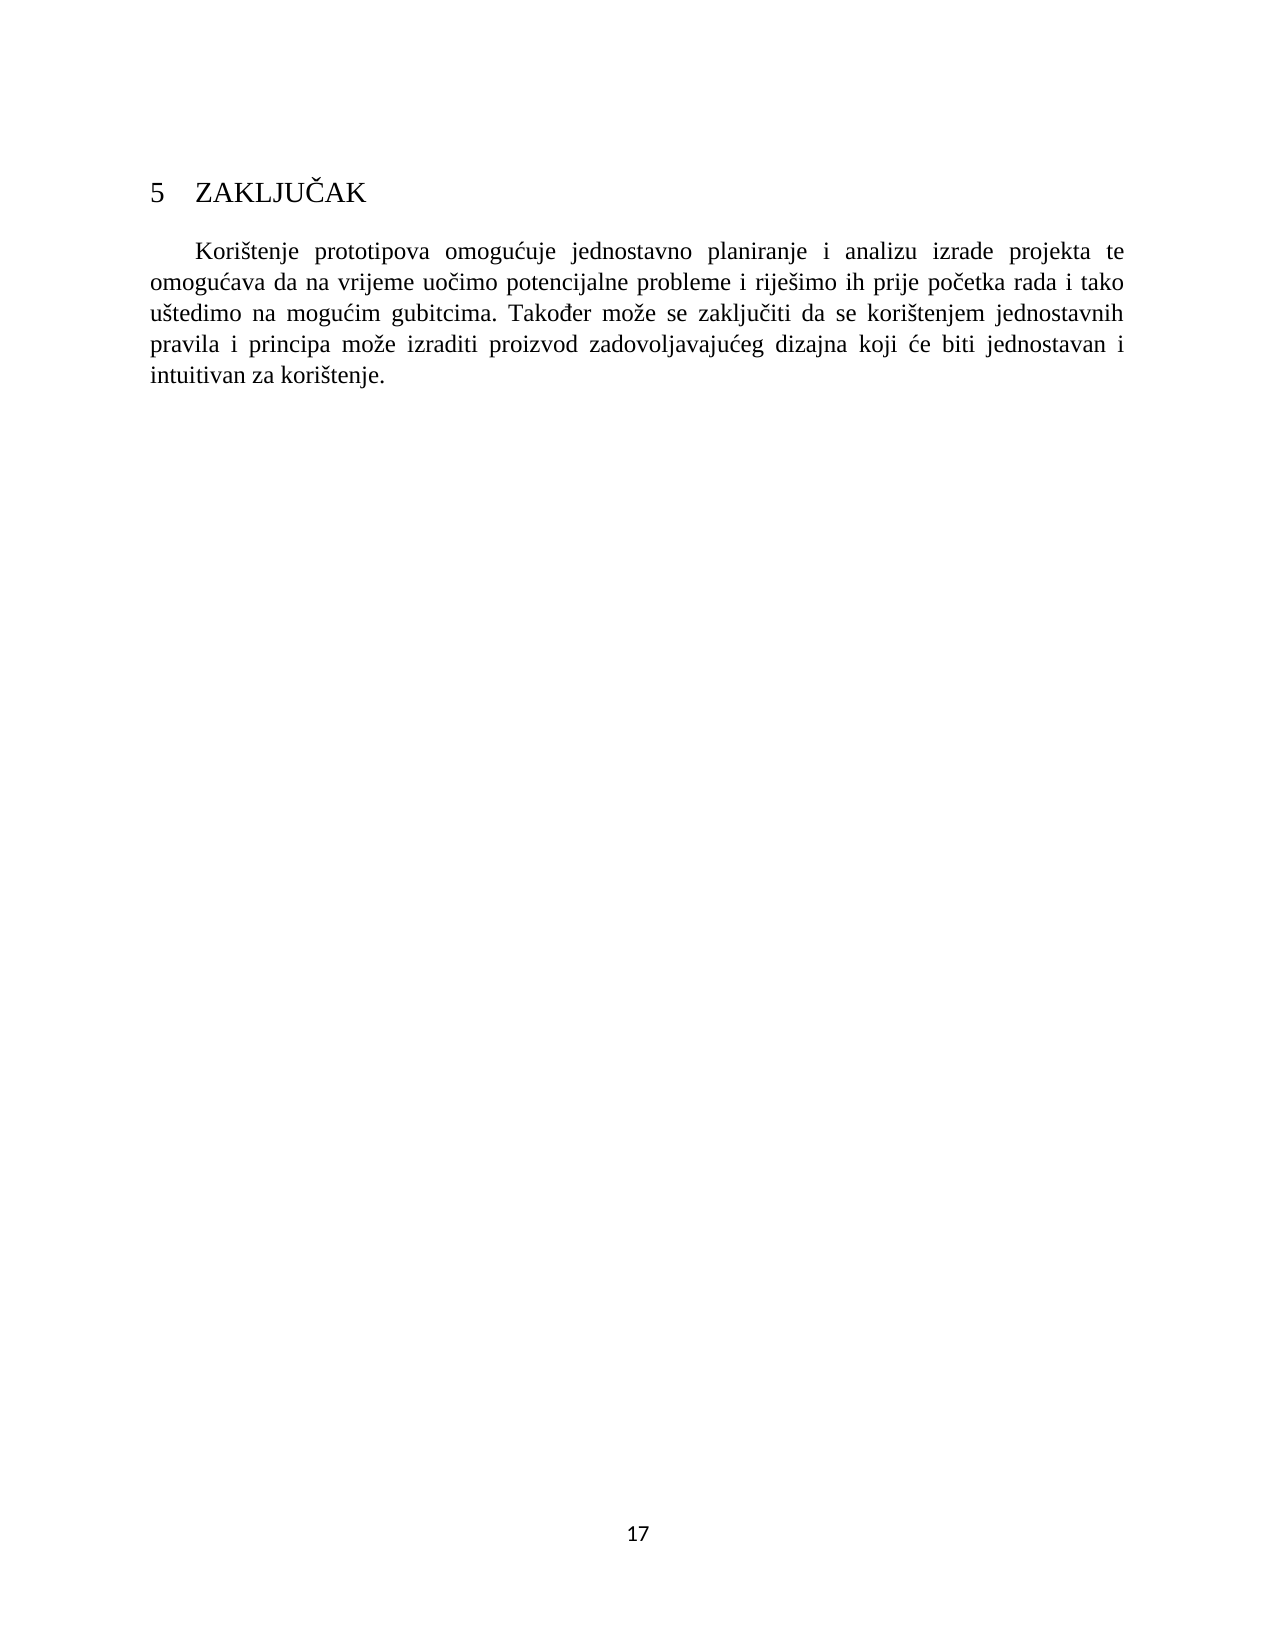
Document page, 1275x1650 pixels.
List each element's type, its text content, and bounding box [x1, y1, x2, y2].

subtitle Zaključak [150, 175, 1125, 208]
text Korištenje prototipova omogućuje jednostavno planiranje i analizu izrade projekta te omogućava da na vrijeme uočimo potencijalne probleme i riješimo ih prije početka rada i tako uštedimo na mogućim gubitcima. Također može se zaključiti da se korištenjem jednostavnih pravila i principa može izraditi proizvod zadovoljavajućeg dizajna koji će biti jednostavan i intuitivan za korištenje. [150, 236, 1125, 389]
